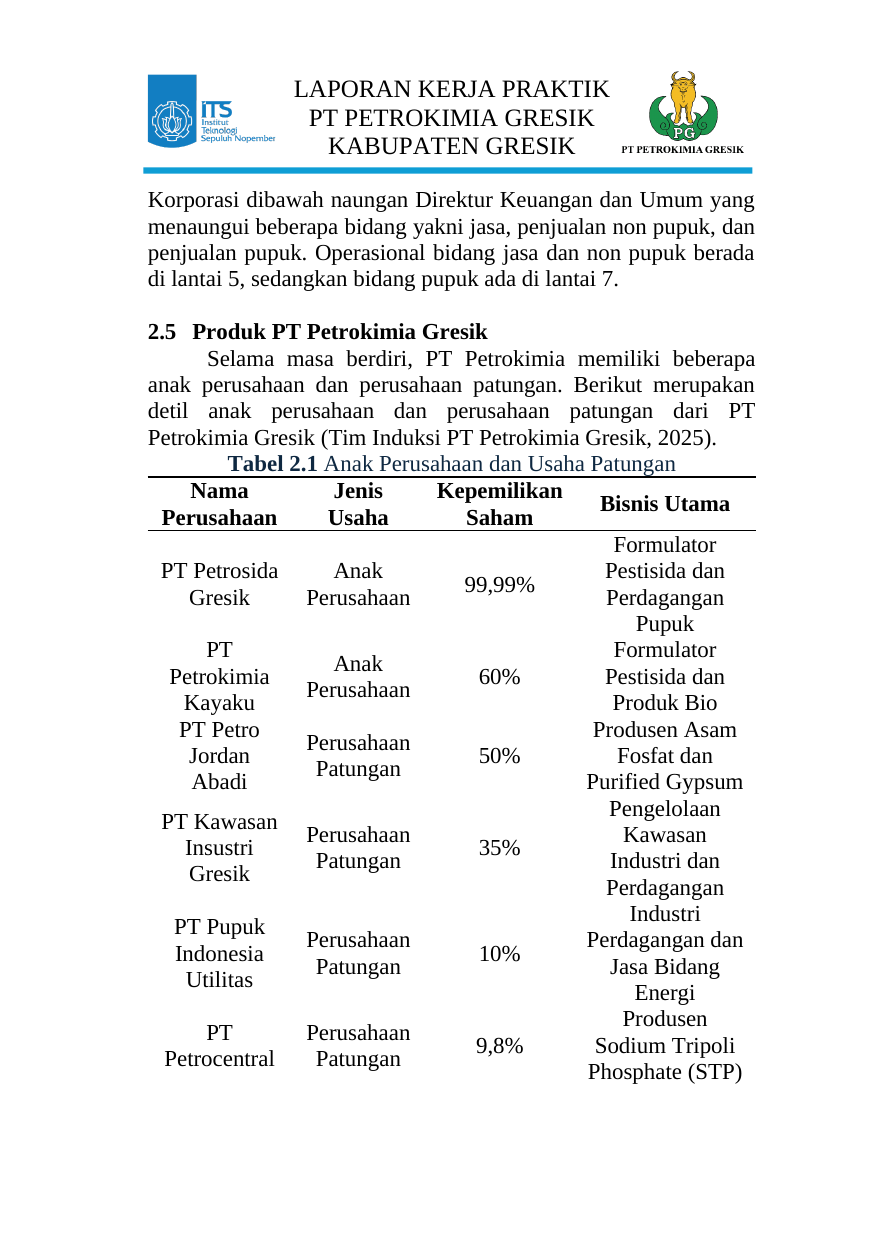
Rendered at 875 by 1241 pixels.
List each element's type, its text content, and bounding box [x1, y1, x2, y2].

table_header Kepemilikan Saham [425, 478, 574, 530]
table_cell PT Kawasan Insustri Gresik [148, 795, 291, 900]
table_cell 60% [425, 637, 574, 716]
table_cell Industri Perdagangan dan Jasa Bidang Energi [574, 900, 756, 1006]
picture [147, 74, 276, 148]
table_cell Formulator Pestisida dan Produk Bio [574, 637, 756, 716]
table_cell PT Pupuk Indonesia Utilitas [148, 900, 291, 1006]
table_cell Perusahaan Patungan [291, 795, 425, 900]
table_cell Anak Perusahaan [291, 637, 425, 716]
table_cell PT Petrosida Gresik [148, 531, 291, 637]
text Tabel 2.1 Anak Perusahaan dan Usaha Patungan [148, 450, 756, 476]
table_cell 99,99% [425, 531, 574, 637]
table_cell Perusahaan Patungan [291, 1006, 425, 1084]
table_cell PT Petrokimia Kayaku [148, 637, 291, 716]
table_header Bisnis Utama [574, 478, 756, 530]
table_cell Formulator Pestisida dan Perdagangan Pupuk [574, 531, 756, 637]
table_cell Perusahaan Patungan [291, 900, 425, 1006]
picture [612, 67, 753, 158]
text Selama masa berdiri, PT Petrokimia memiliki beberapa anak perusahaan dan perusahaan patungan. Berikut merupakan detil anak perusahaan dan perusahaan patungan dari PT Petrokimia Gresik (Tim Induksi PT Petrokimia Gresik, 2025). [148, 344, 756, 450]
table_cell Produsen Sodium Tripoli Phosphate (STP) [574, 1006, 756, 1084]
list Produk PT Petrokimia Gresik [148, 318, 756, 344]
table_cell 10% [425, 900, 574, 1006]
table_cell 35% [425, 795, 574, 900]
table_cell Pengelolaan Kawasan Industri dan Perdagangan [574, 795, 756, 900]
table_cell Anak Perusahaan [291, 531, 425, 637]
table_header Jenis Usaha [291, 478, 425, 530]
table_cell Perusahaan Patungan [291, 716, 425, 795]
table_cell 50% [425, 716, 574, 795]
table_cell PT Petro Jordan Abadi [148, 716, 291, 795]
table_cell 9,8% [425, 1006, 574, 1084]
table_header Nama Perusahaan [148, 478, 291, 530]
table_cell Produsen Asam Fosfat dan Purified Gypsum [574, 716, 756, 795]
table_cell PT Petrocentral [148, 1006, 291, 1084]
